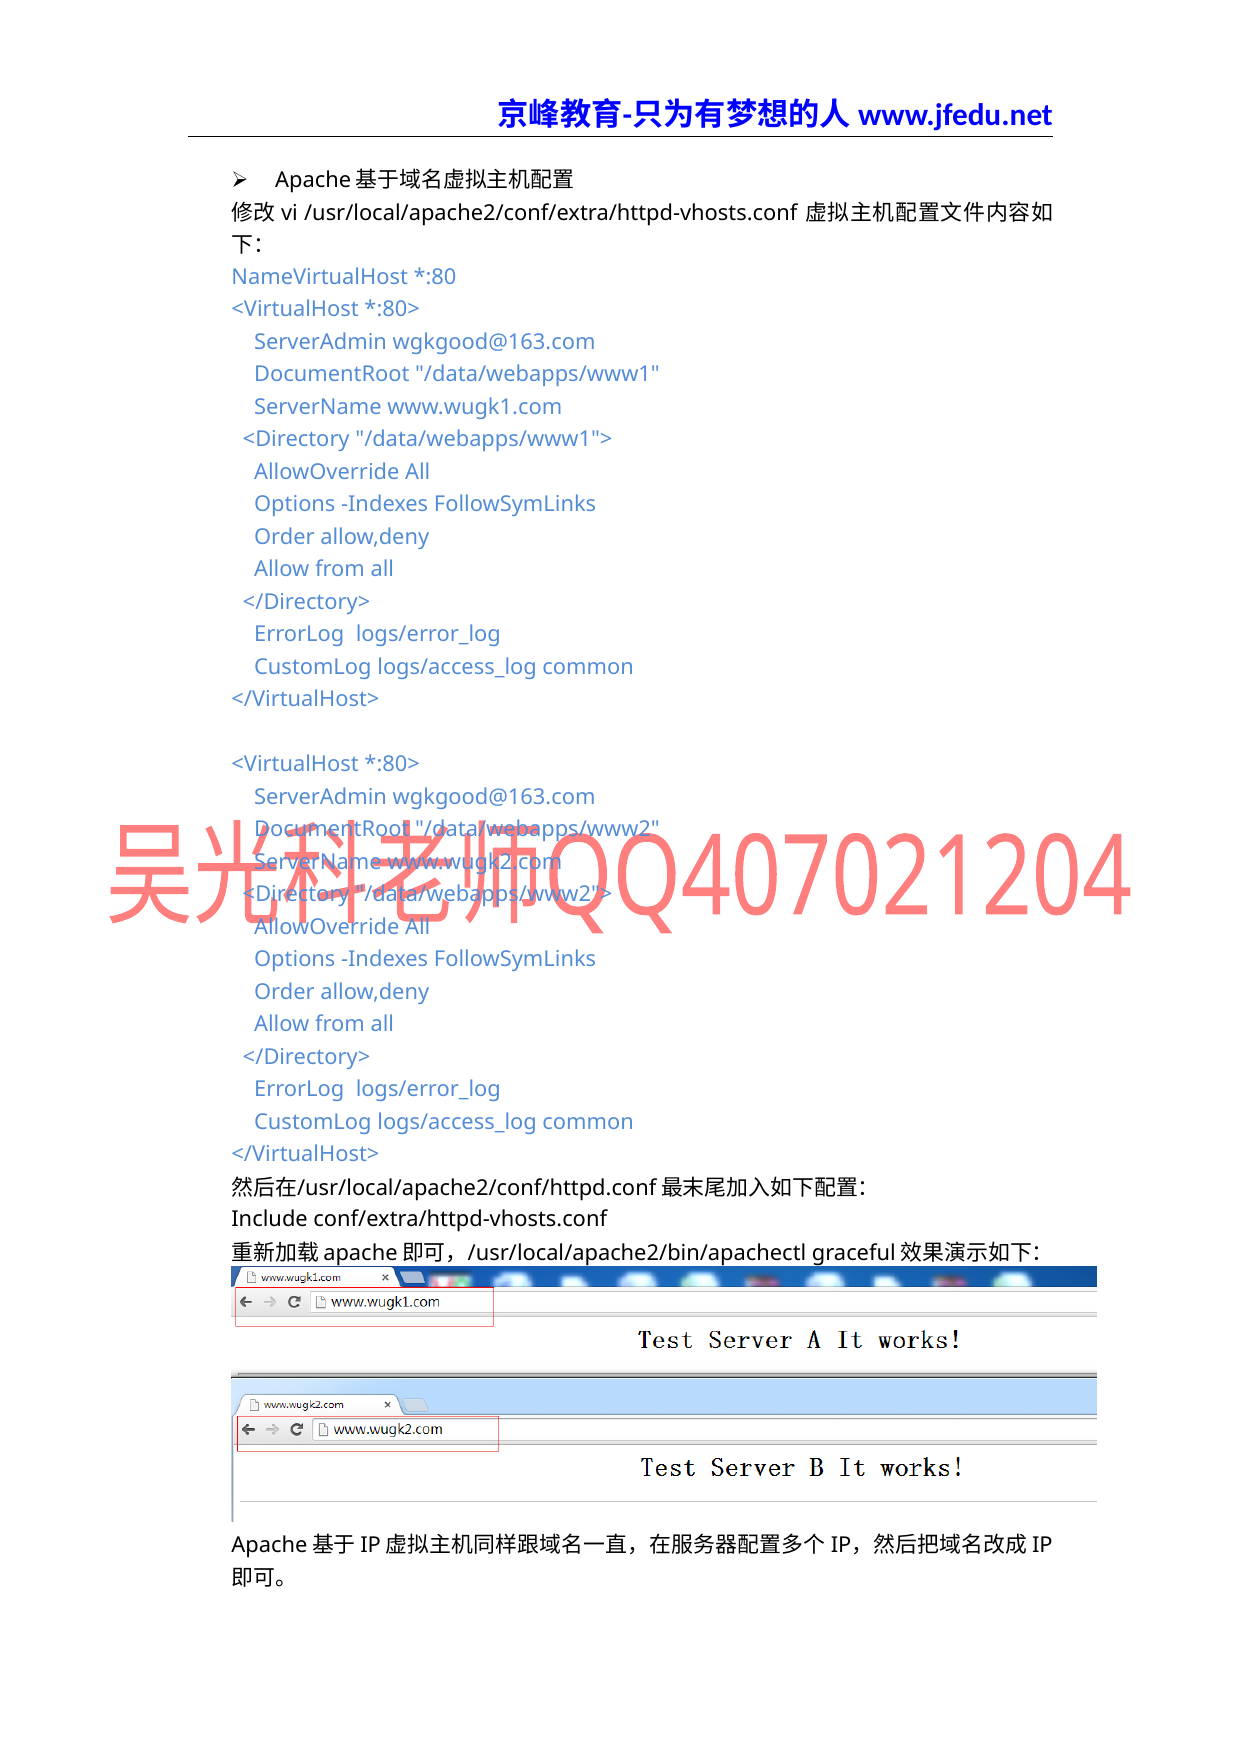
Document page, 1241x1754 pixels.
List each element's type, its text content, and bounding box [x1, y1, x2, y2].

text DocumentRoot "/data/webapps/www2" [231, 812, 1053, 844]
text <Directory "/data/webapps/www1"> [231, 422, 1053, 454]
text Include conf/extra/httpd-vhosts.conf [231, 1202, 1053, 1234]
text ErrorLog logs/error_log [231, 617, 1053, 649]
text ServerName www.wugk2.com [231, 844, 1053, 877]
text ServerAdmin wgkgood@163.com [231, 779, 1053, 812]
text DocumentRoot "/data/webapps/www1" [231, 357, 1053, 389]
text Allow from all [231, 552, 1053, 584]
text AllowOverride All [231, 909, 1053, 942]
text ErrorLog logs/error_log [231, 1072, 1053, 1104]
text </VirtualHost> [231, 1137, 1053, 1169]
text Apache基于IP虚拟主机同样跟域名一直，在服务器配置多个IP，然后把域名改成IP即可。 [231, 1527, 1053, 1592]
text Options -Indexes FollowSymLinks [231, 487, 1053, 519]
text ServerAdmin wgkgood@163.com [231, 324, 1053, 357]
text Options -Indexes FollowSymLinks [231, 942, 1053, 974]
text </Directory> [231, 584, 1053, 617]
text ServerName www.wugk1.com [231, 389, 1053, 422]
text <Directory "/data/webapps/www2"> [231, 877, 1053, 909]
text <VirtualHost *:80> [231, 292, 1053, 324]
text <VirtualHost *:80> [231, 747, 1053, 779]
text 然后在/usr/local/apache2/conf/httpd.conf最末尾加入如下配置： [231, 1169, 1053, 1202]
text Order allow,deny [231, 519, 1053, 552]
list Apache基于域名虚拟主机配置 [231, 162, 1053, 194]
text NameVirtualHost *:80 [231, 259, 1053, 292]
text </VirtualHost> [231, 682, 1053, 714]
text </Directory> [231, 1039, 1053, 1072]
text 修改vi /usr/local/apache2/conf/extra/httpd-vhosts.conf 虚拟主机配置文件内容如下： [231, 194, 1053, 259]
text CustomLog logs/access_log common [231, 1104, 1053, 1137]
text Order allow,deny [231, 974, 1053, 1007]
text CustomLog logs/access_log common [231, 649, 1053, 682]
text Allow from all [231, 1007, 1053, 1039]
text 重新加载apache即可，/usr/local/apache2/bin/apachectl graceful效果演示如下： [231, 1234, 1053, 1266]
text AllowOverride All [231, 454, 1053, 487]
picture [231, 1266, 1097, 1522]
